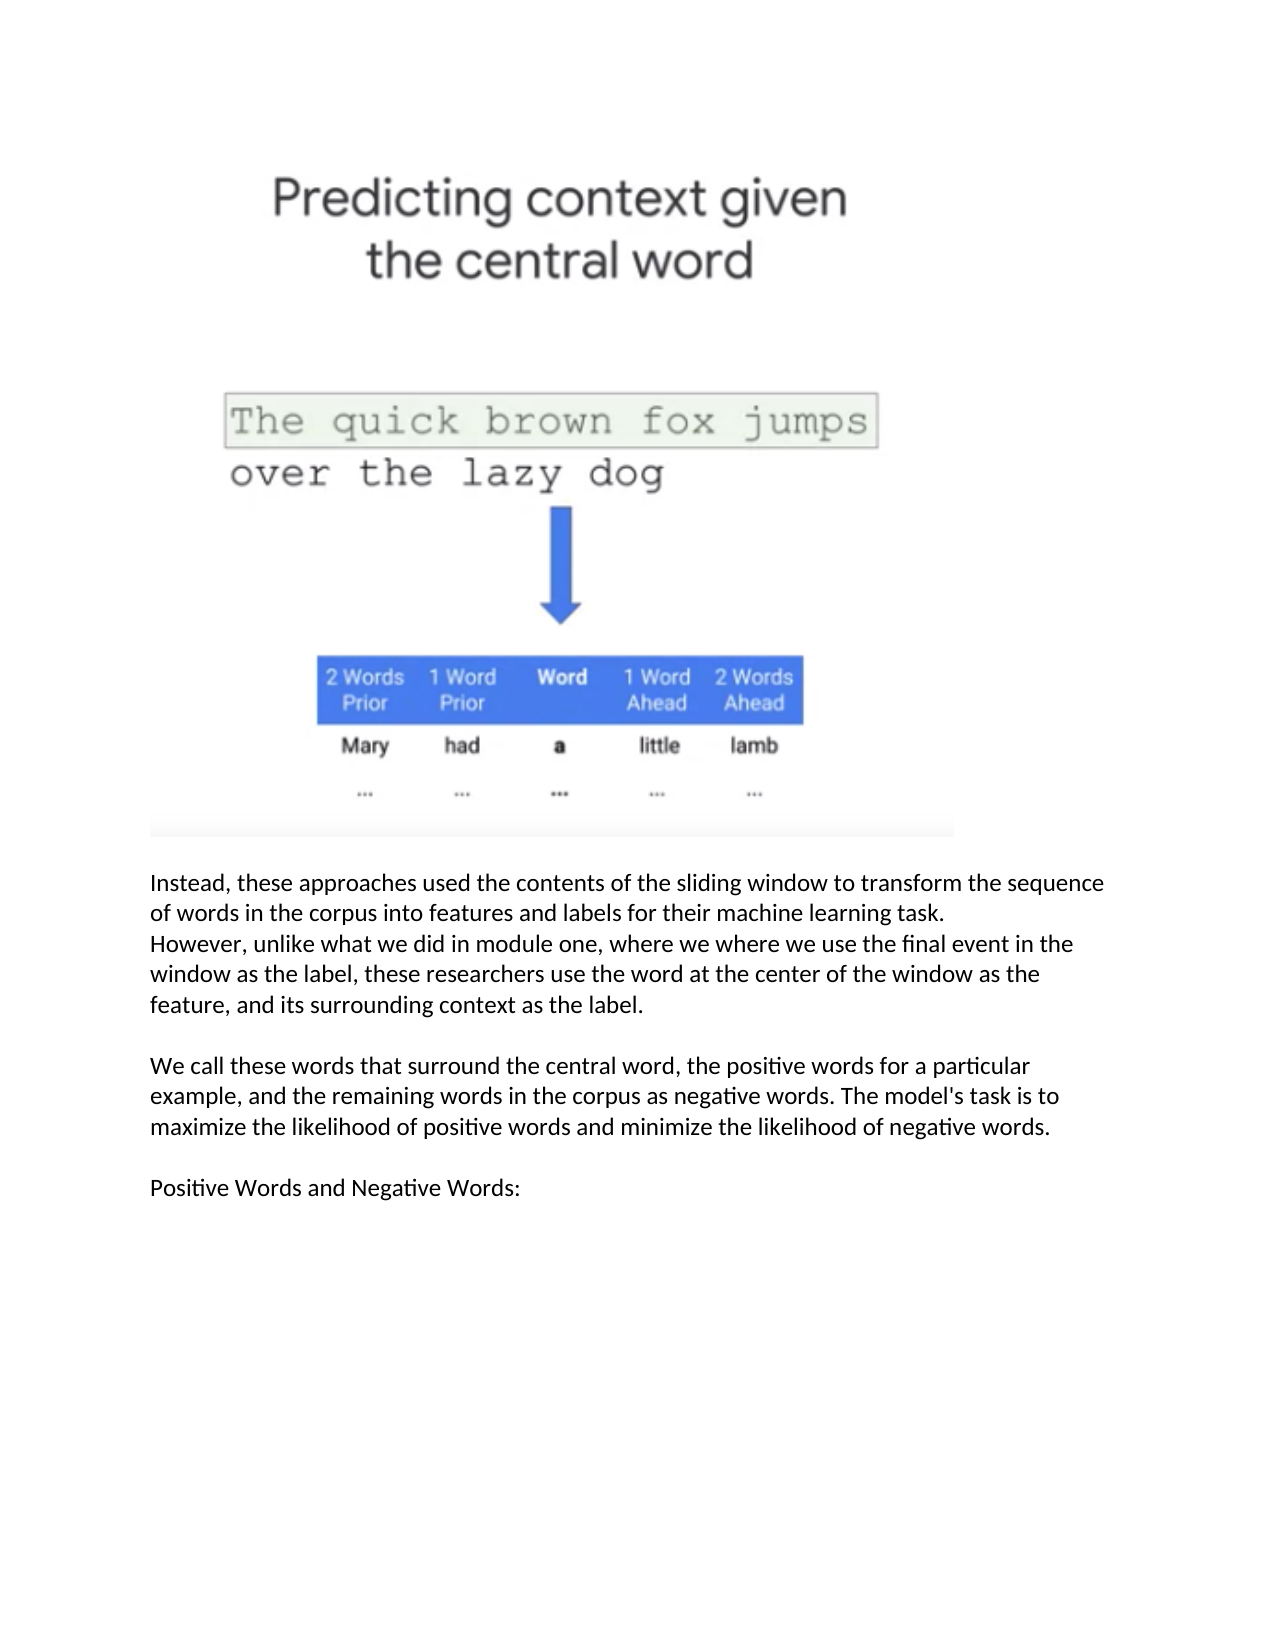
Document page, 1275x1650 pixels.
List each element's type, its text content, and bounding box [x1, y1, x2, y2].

text We call these words that surround the central word, the positive words for a particular example, and the remaining words in the corpus as negative words. The model's task is to maximize the likelihood of positive words and minimize the likelihood of negative words. [150, 1050, 1125, 1141]
text Positive Words and Negative Words: [150, 1172, 1125, 1202]
text Instead, these approaches used the contents of the sliding window to transform the sequence of words in the corpus into features and labels for their machine learning task. [150, 867, 1125, 928]
text However, unlike what we did in module one, where we where we use the final event in the window as the label, these researchers use the word at the center of the window as the feature, and its surrounding context as the label. [150, 928, 1125, 1019]
picture [150, 150, 955, 837]
